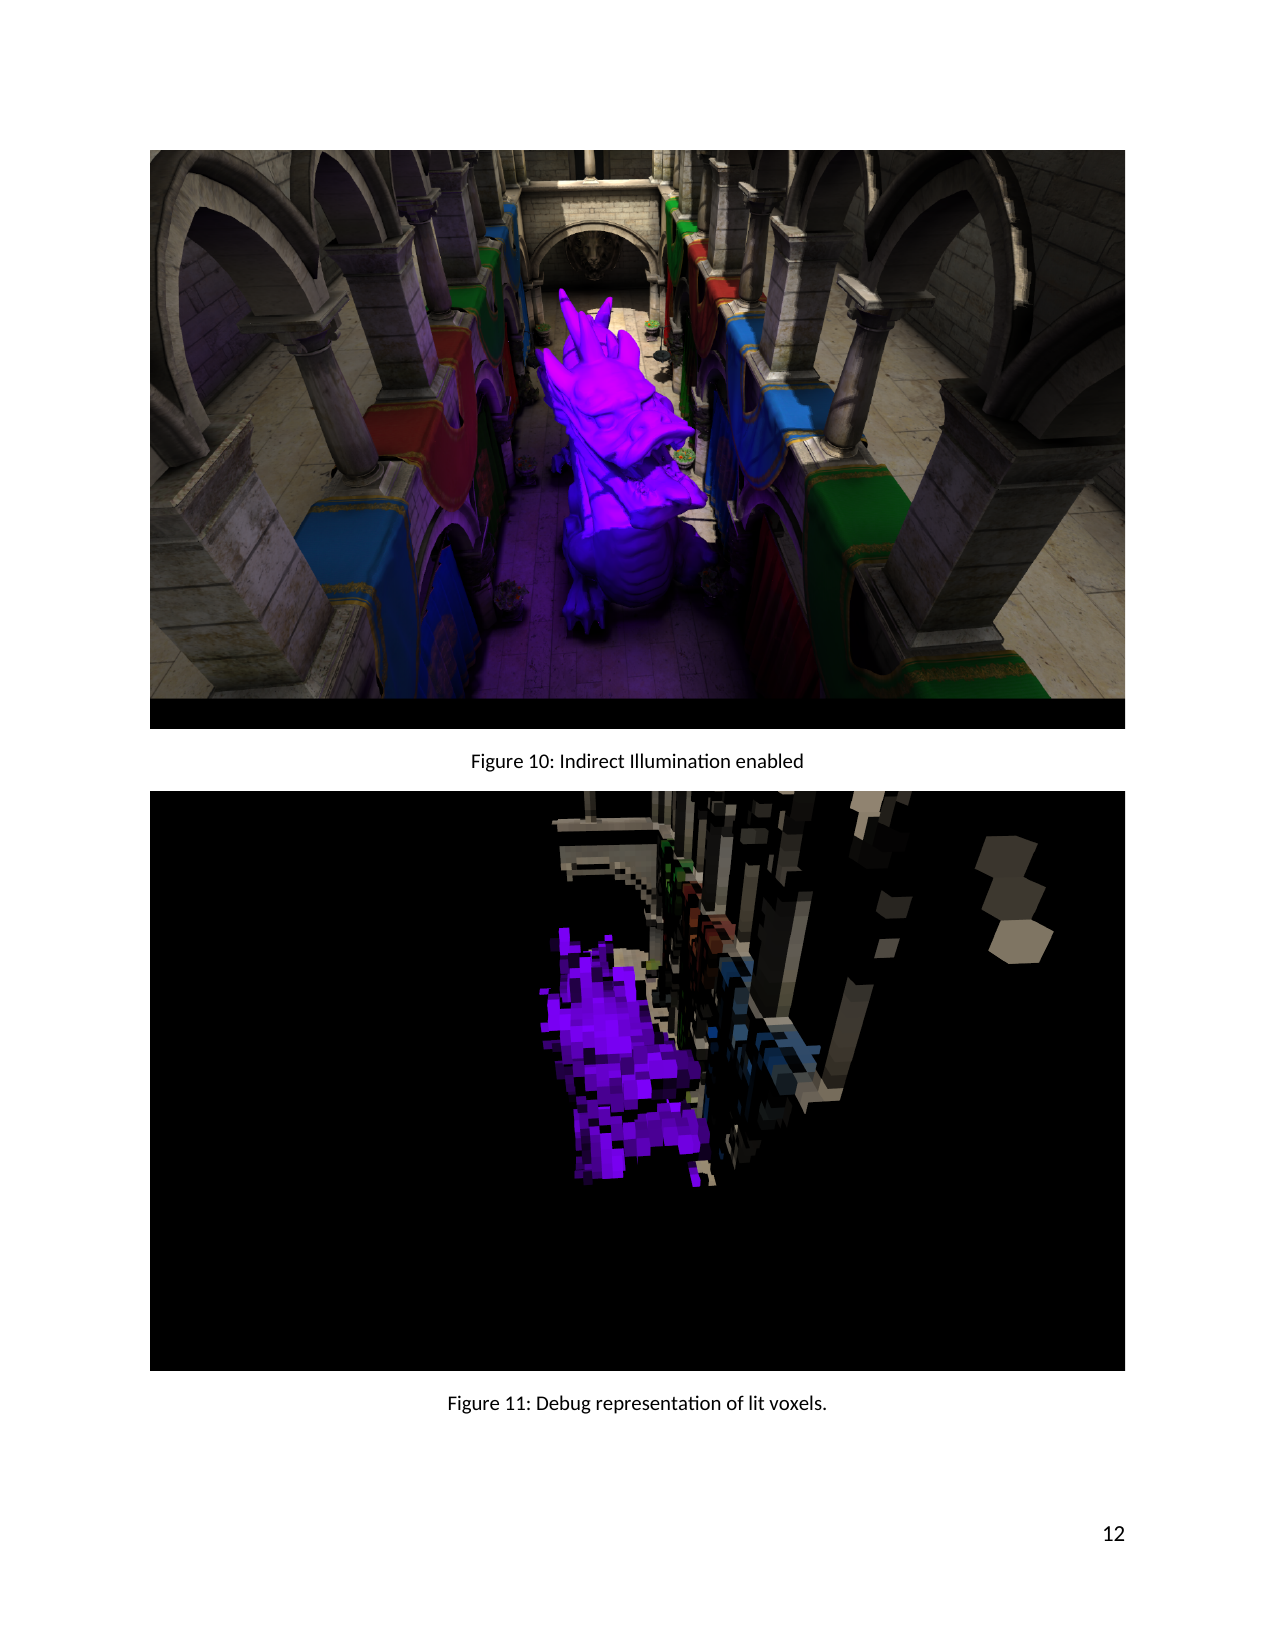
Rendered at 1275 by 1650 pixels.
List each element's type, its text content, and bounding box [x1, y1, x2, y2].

text Figure 10: Indirect Illumination enabled [150, 748, 1125, 773]
picture [150, 150, 1125, 729]
picture [150, 791, 1125, 1371]
text Figure 11: Debug representation of lit voxels. [150, 1390, 1125, 1415]
